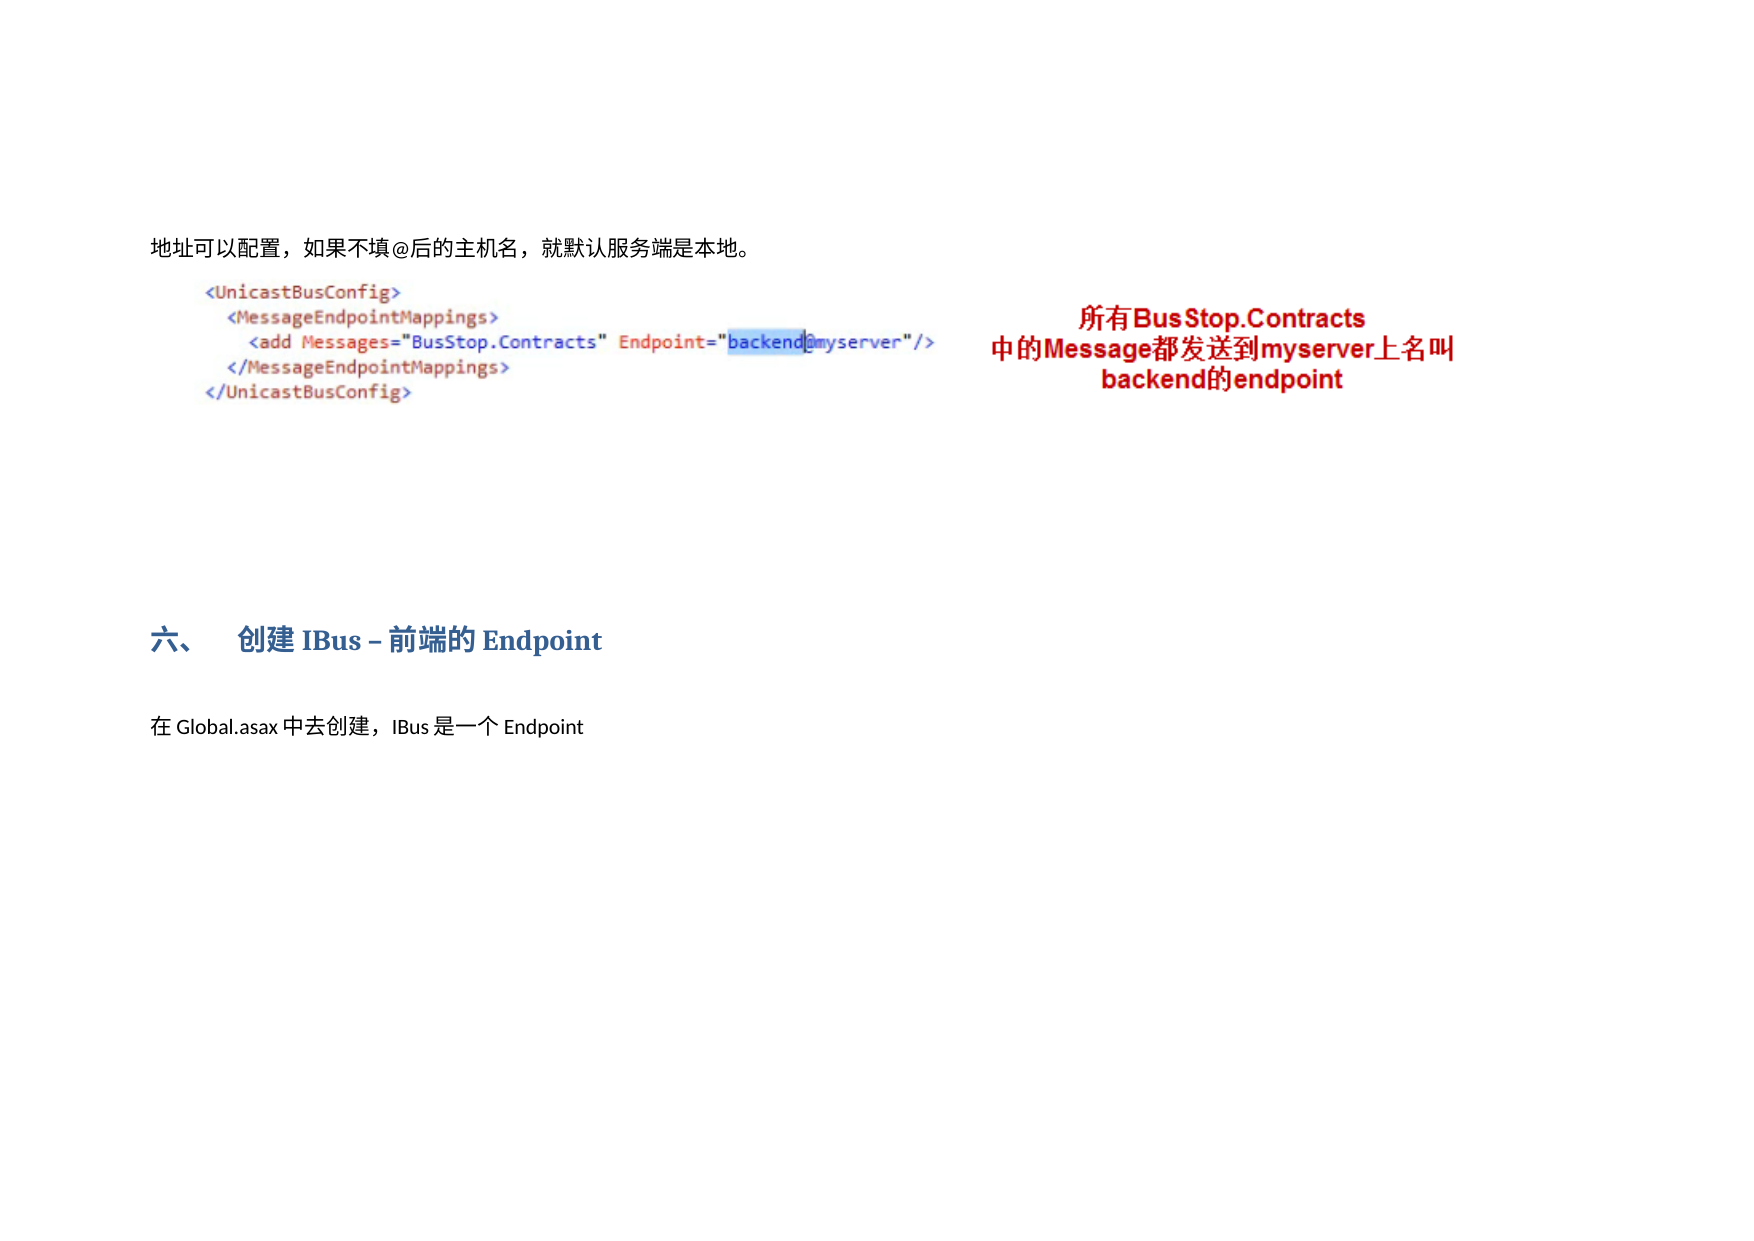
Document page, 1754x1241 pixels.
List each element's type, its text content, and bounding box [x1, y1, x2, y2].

subtitle 创建IBus – 前端的Endpoint [150, 605, 1604, 670]
text 地址可以配置，如果不填@后的主机名，就默认服务端是本地。 [150, 230, 1604, 263]
picture [193, 262, 1598, 419]
text 在Global.asax中去创建，IBus是一个Endpoint [150, 709, 1604, 741]
